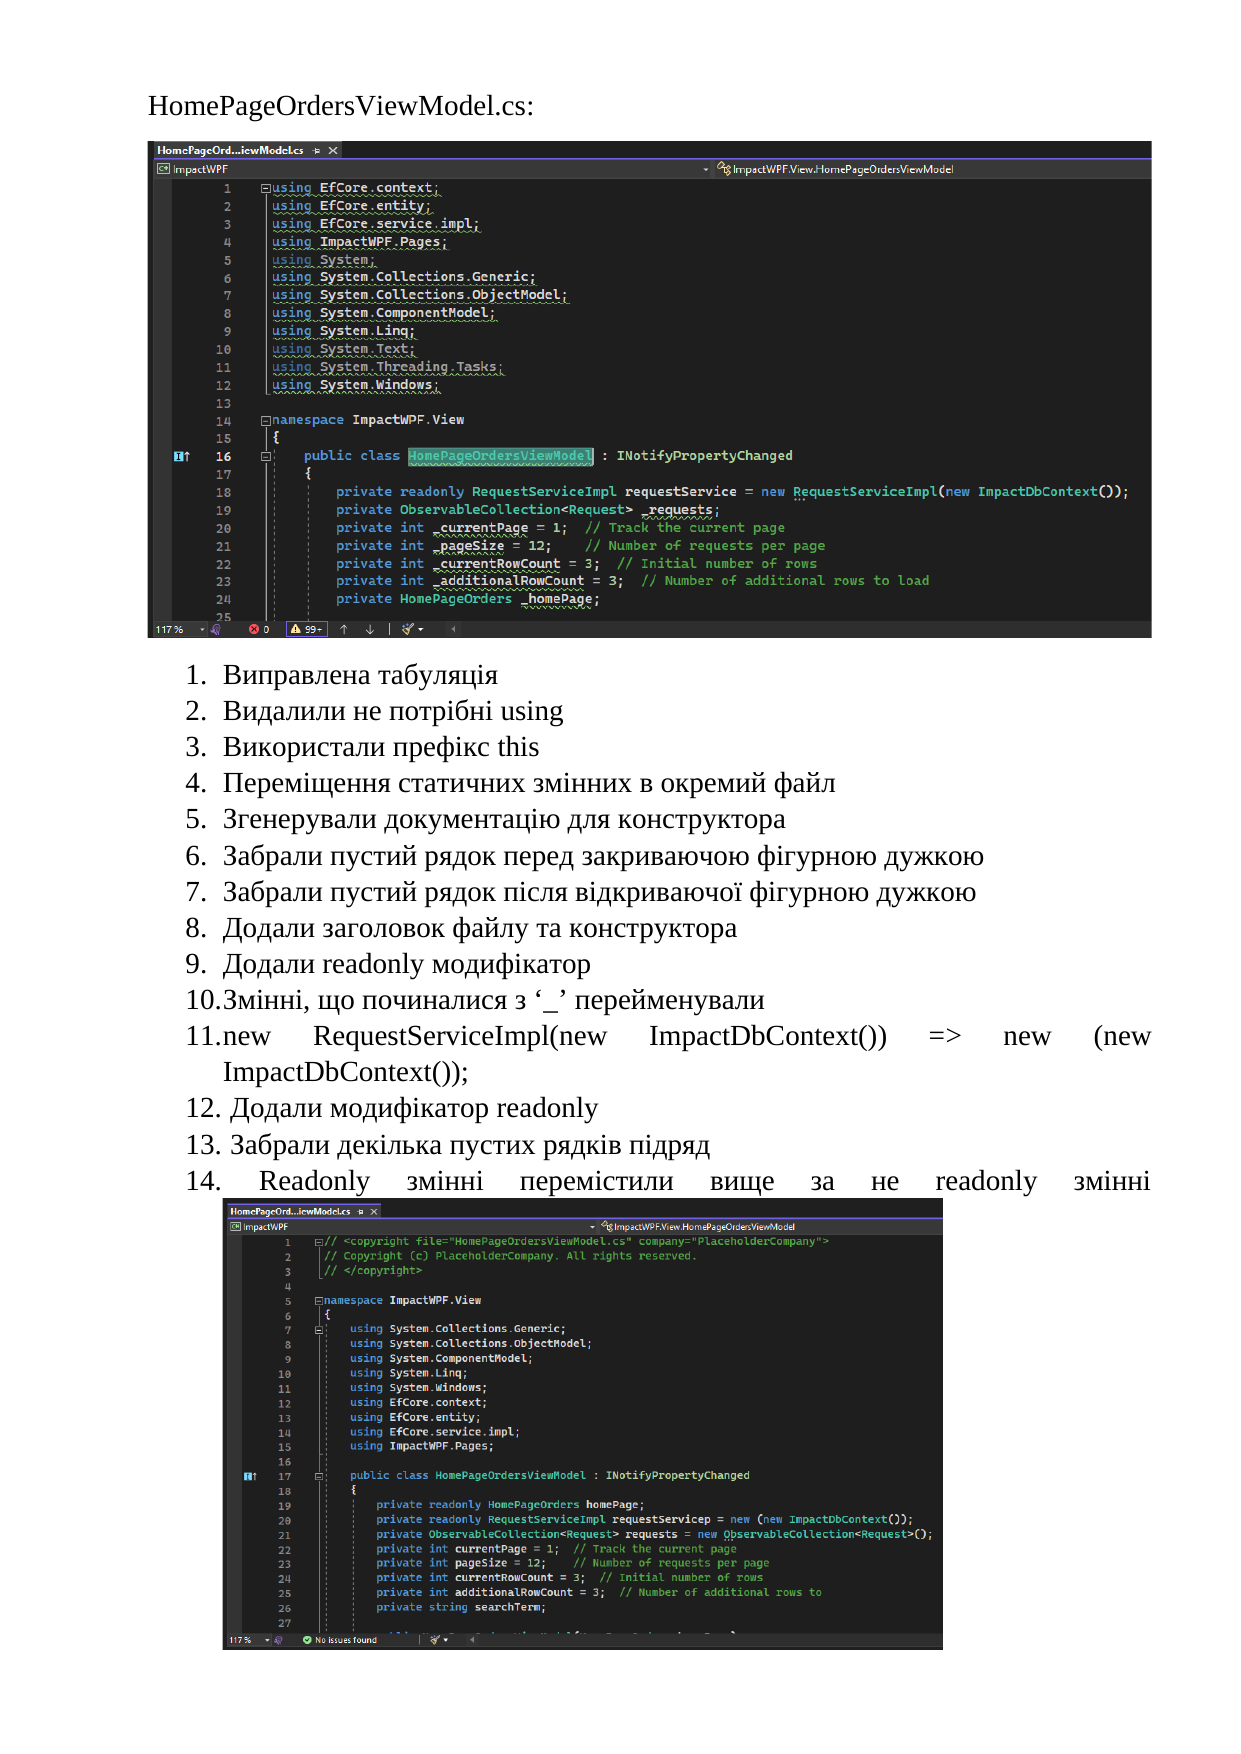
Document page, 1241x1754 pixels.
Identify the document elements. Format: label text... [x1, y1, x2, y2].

list Використали префікс this [185, 729, 1152, 763]
list Виправлена табуляція [185, 657, 1152, 690]
list Забрали пустий рядок перед закриваючою фігурною дужкою [185, 838, 1152, 871]
list Згенерували документацію для конструктора [185, 801, 1152, 835]
picture [222, 1198, 943, 1650]
list Додали модифікатор readonly [185, 1091, 1152, 1124]
picture [147, 141, 1152, 638]
list Забрали декілька пустих рядків підряд [185, 1127, 1152, 1160]
list Забрали пустий рядок після відкриваючої фігурною дужкою [185, 874, 1152, 907]
list Додали заголовок файлу та конструктора [185, 910, 1152, 943]
text HomePageOrdersViewModel.cs: [148, 88, 1152, 122]
list Видалили не потрібні using [185, 693, 1152, 727]
list Змінні, що починалися з ‘_’ перейменували [185, 982, 1152, 1016]
list Переміщення статичних змінних в окремий файл [185, 765, 1152, 799]
list new RequestServiceImpl(new ImpactDbContext()) => new (new ImpactDbContext()); [185, 1018, 1152, 1088]
list Додали readonly модифікатор [185, 946, 1152, 979]
